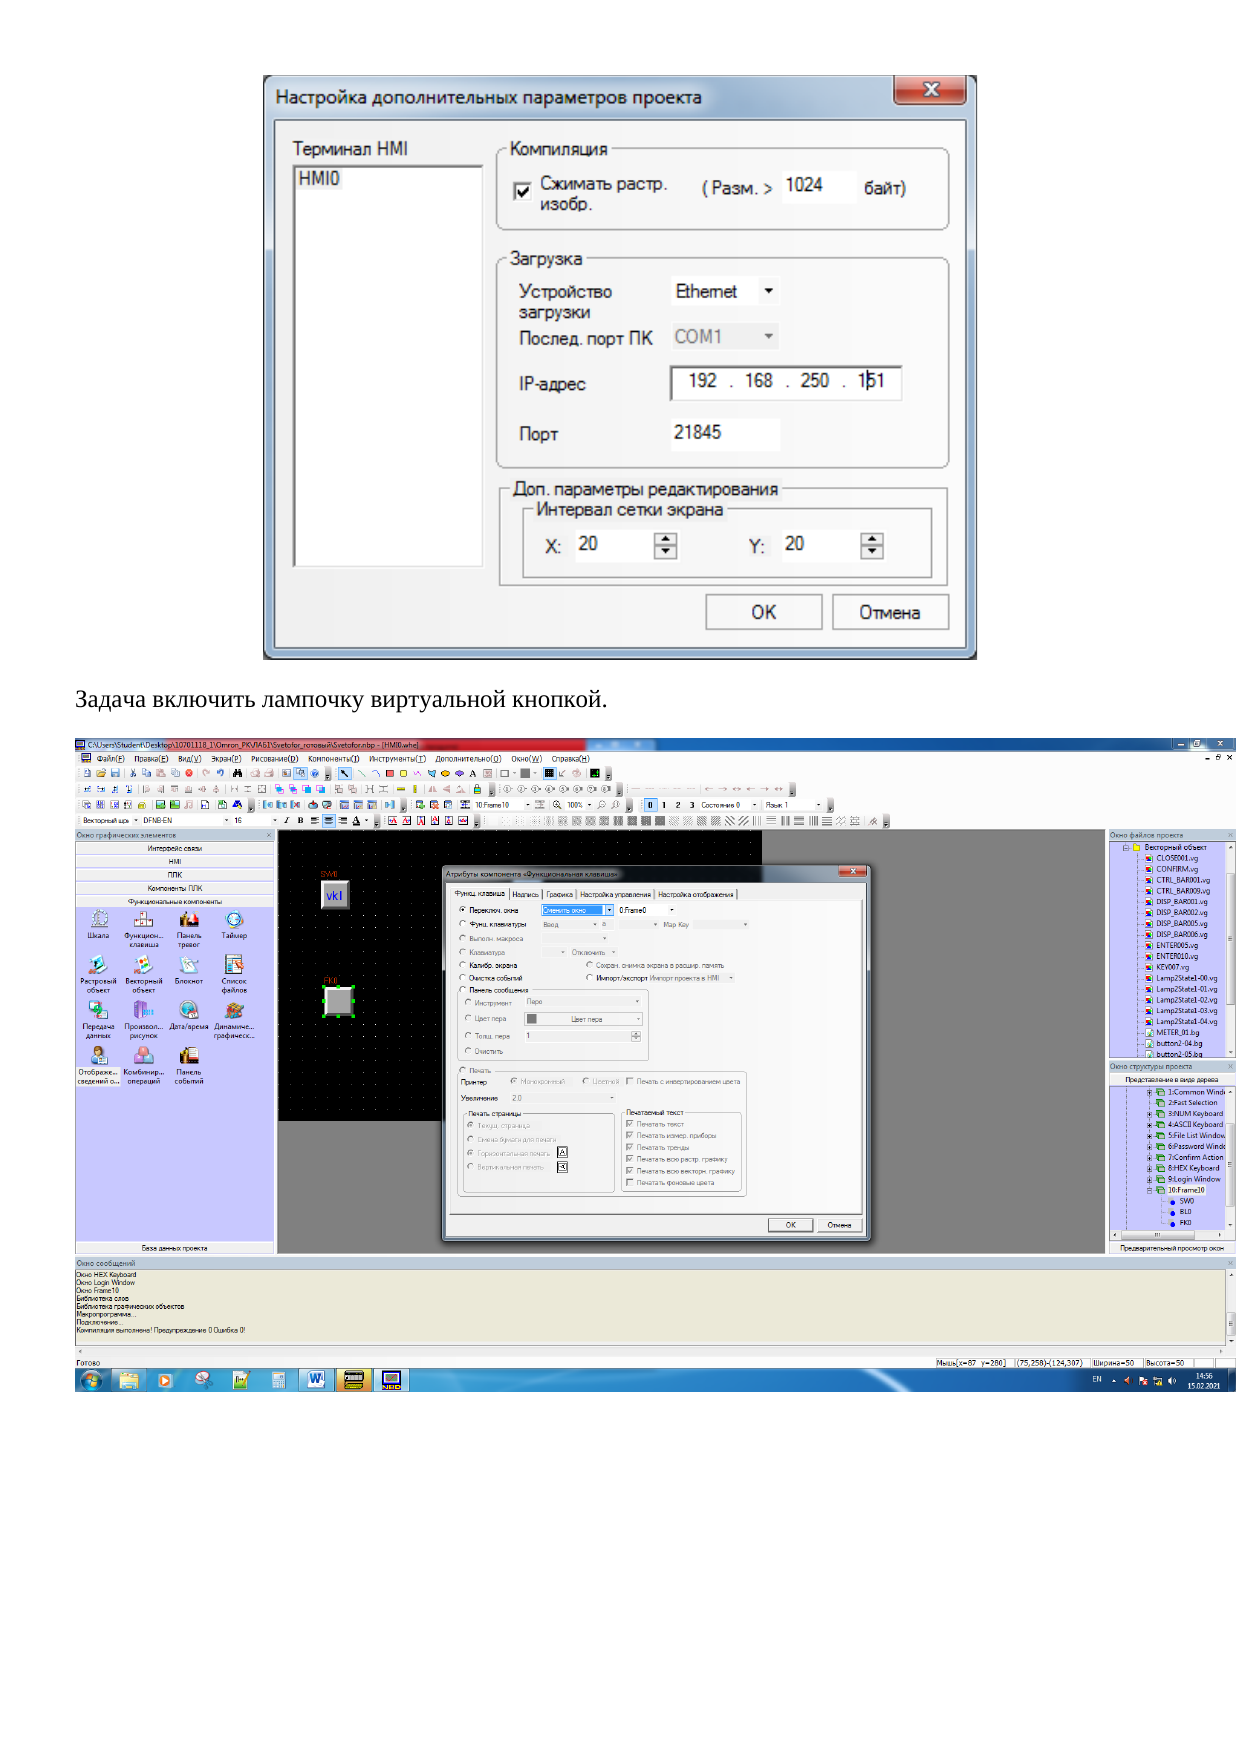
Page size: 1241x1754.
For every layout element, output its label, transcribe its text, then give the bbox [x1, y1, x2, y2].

text Задача включить лампочку виртуальной кнопкой. [75, 684, 1165, 713]
picture [263, 75, 978, 660]
picture [75, 738, 1236, 1392]
